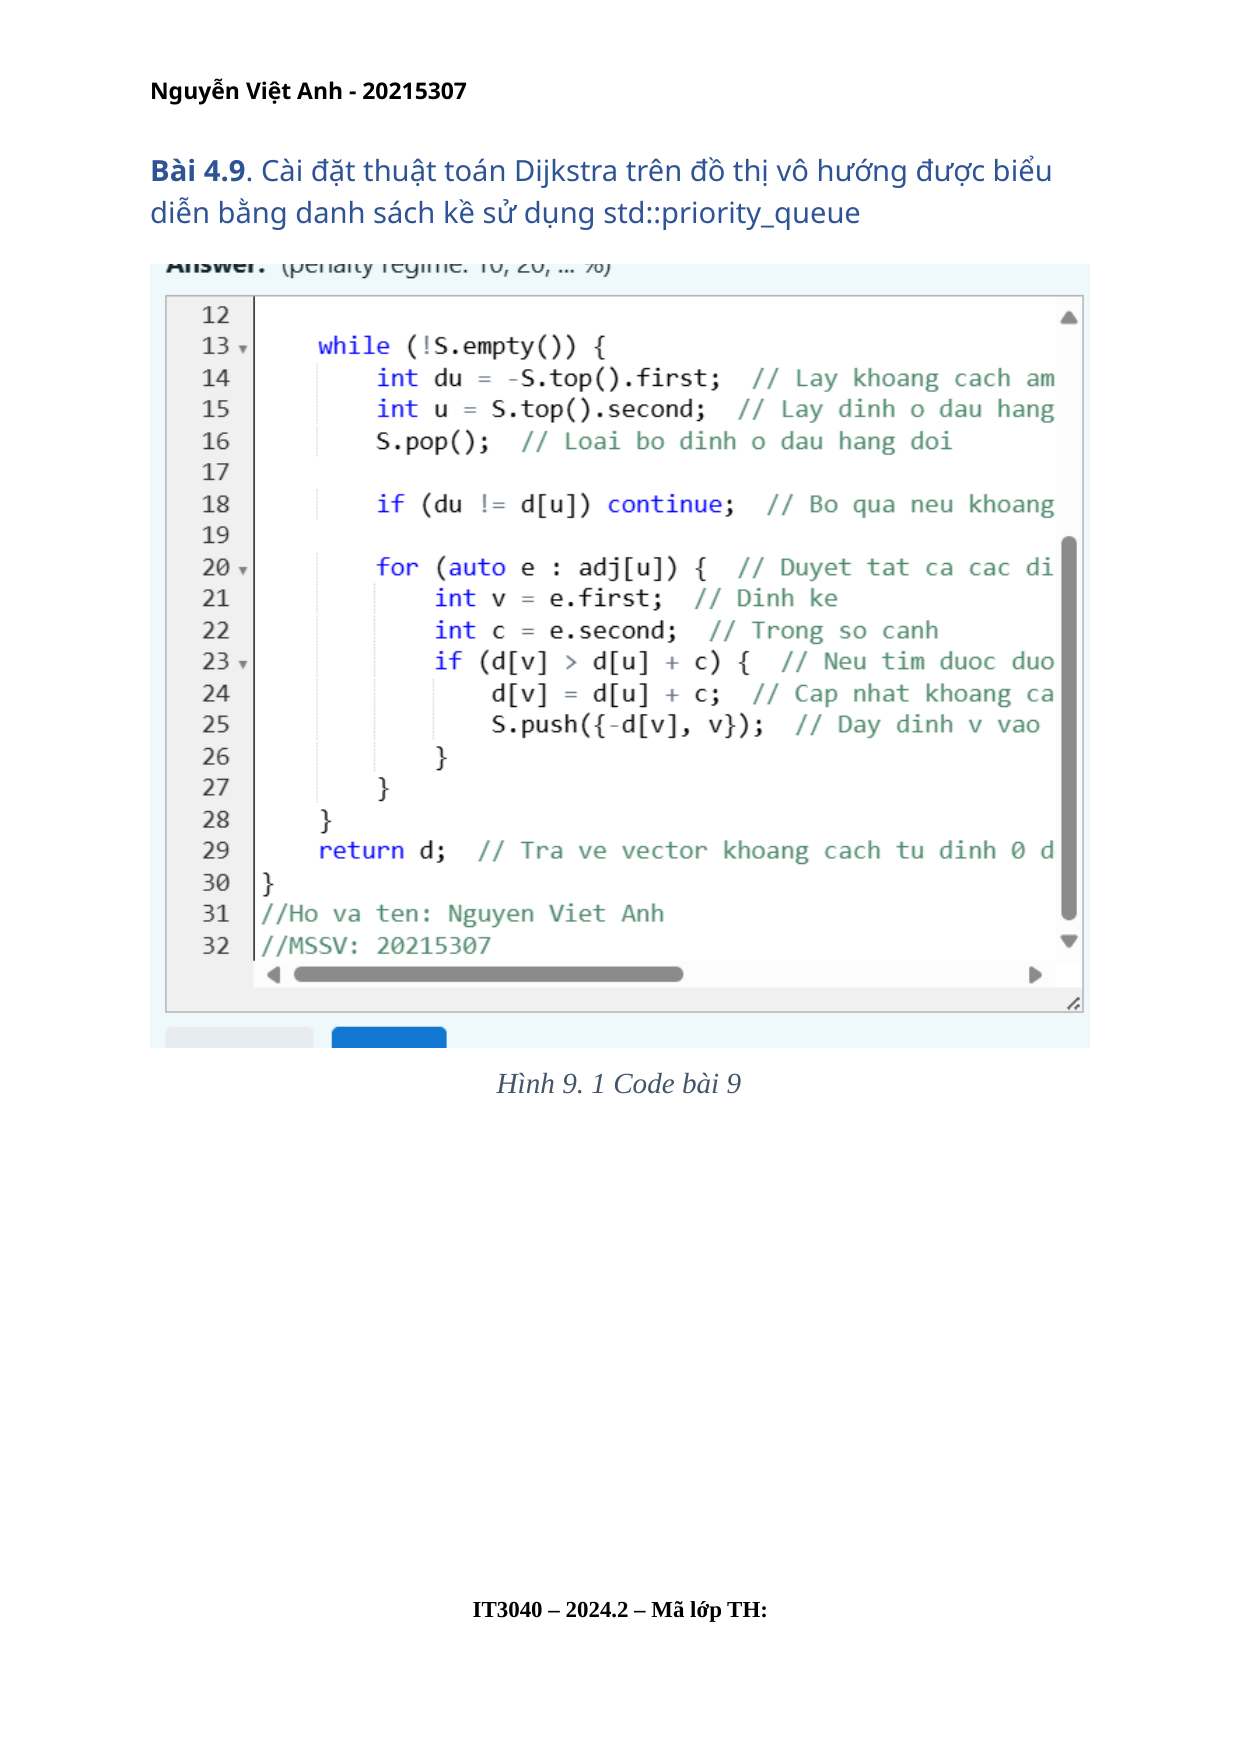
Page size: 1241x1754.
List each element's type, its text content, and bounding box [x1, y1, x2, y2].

picture [150, 264, 1091, 1048]
subtitle Bài 4.9. Cài đặt thuật toán Dijkstra trên đồ thị vô hướng được biểu diễn bằng danh sách kề sử dụng std::priority_queue [150, 150, 1090, 232]
text Hình 9. 1 Code bài 9 [150, 1066, 1090, 1100]
